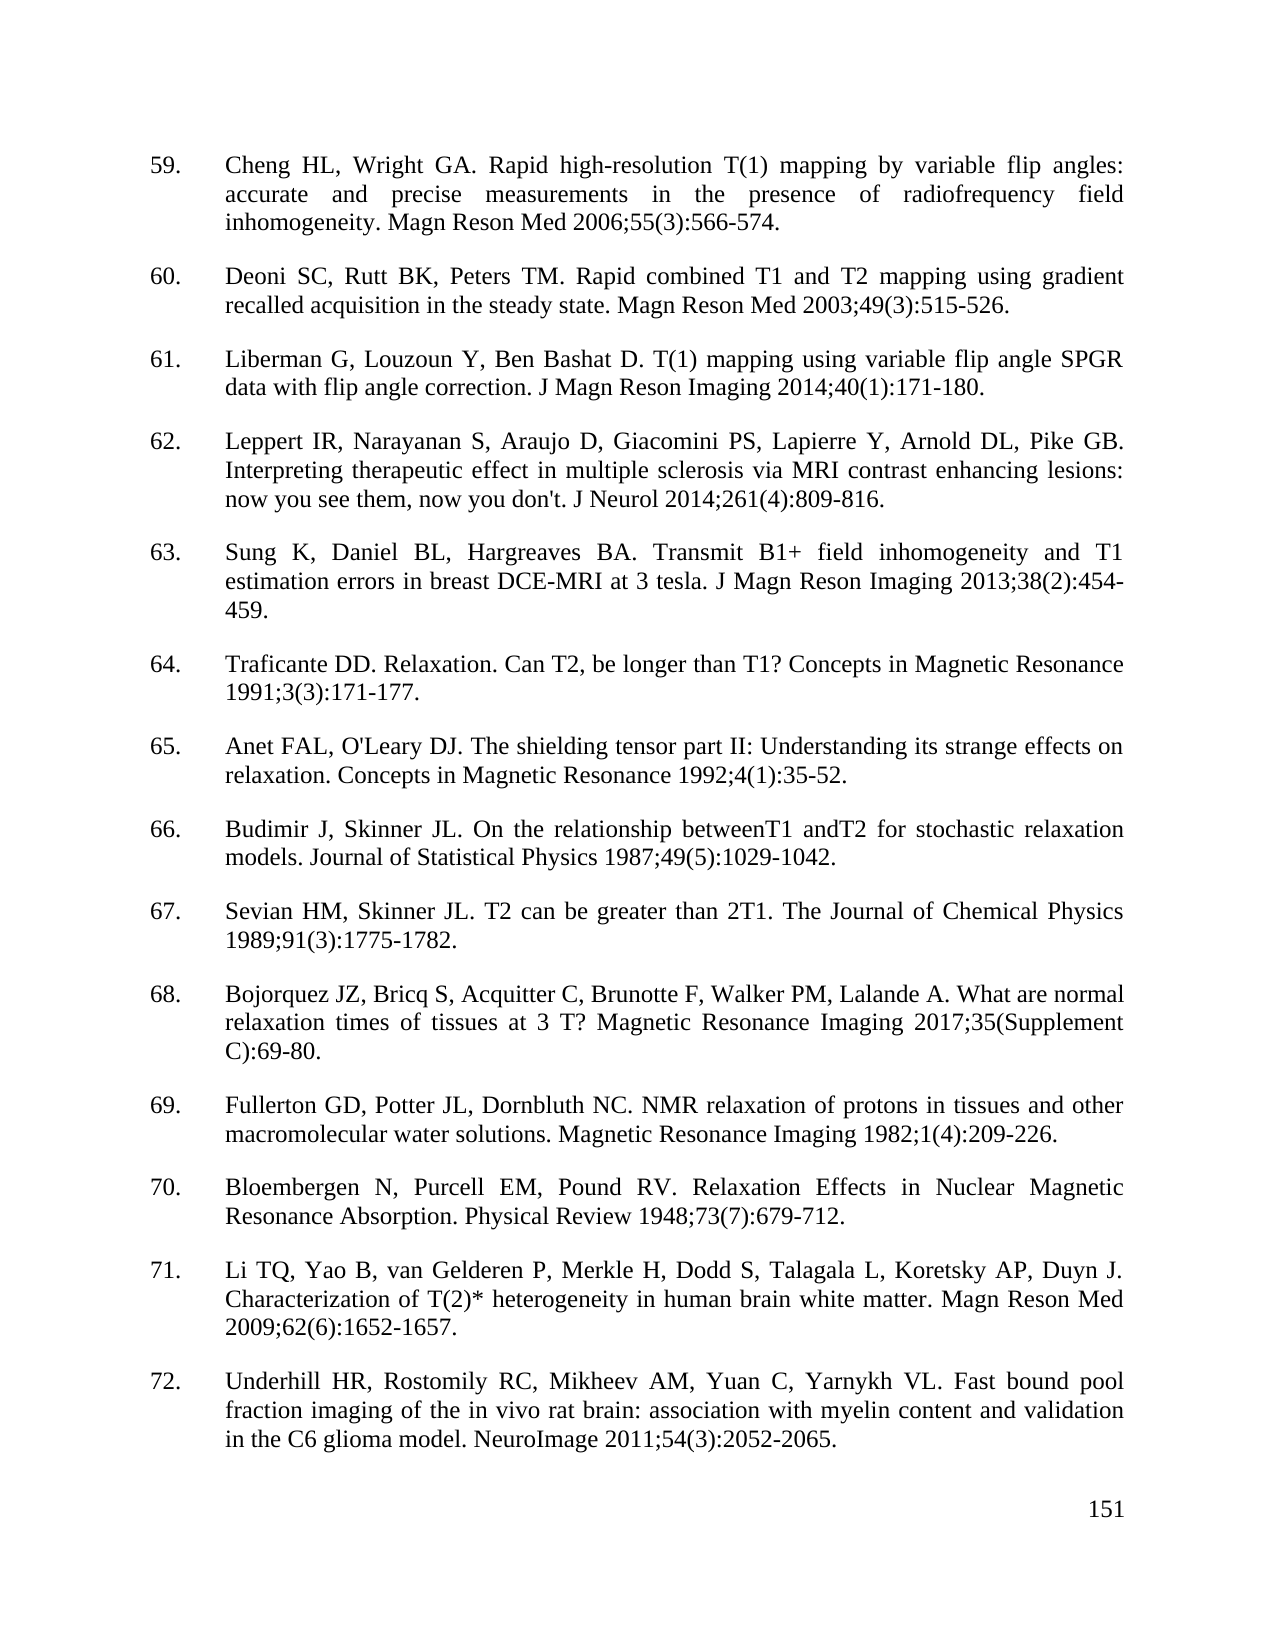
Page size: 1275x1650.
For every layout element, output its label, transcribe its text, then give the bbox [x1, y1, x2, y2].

text 63. Sung K, Daniel BL, Hargreaves BA. Transmit B1+ field inhomogeneity and T1 estimation errors in breast DCE-MRI at 3 tesla. J Magn Reson Imaging 2013;38(2):454-459. [150, 537, 1125, 624]
text 66. Budimir J, Skinner JL. On the relationship betweenT1 andT2 for stochastic relaxation models. Journal of Statistical Physics 1987;49(5):1029-1042. [150, 814, 1125, 871]
text 65. Anet FAL, O'Leary DJ. The shielding tensor part II: Understanding its strange effects on relaxation. Concepts in Magnetic Resonance 1992;4(1):35-52. [150, 731, 1125, 789]
text 62. Leppert IR, Narayanan S, Araujo D, Giacomini PS, Lapierre Y, Arnold DL, Pike GB. Interpreting therapeutic effect in multiple sclerosis via MRI contrast enhancing lesions: now you see them, now you don't. J Neurol 2014;261(4):809-816. [150, 426, 1125, 512]
text 59. Cheng HL, Wright GA. Rapid high-resolution T(1) mapping by variable flip angles: accurate and precise measurements in the presence of radiofrequency field inhomogeneity. Magn Reson Med 2006;55(3):566-574. [150, 150, 1125, 236]
text 70. Bloembergen N, Purcell EM, Pound RV. Relaxation Effects in Nuclear Magnetic Resonance Absorption. Physical Review 1948;73(7):679-712. [150, 1172, 1125, 1230]
text 72. Underhill HR, Rostomily RC, Mikheev AM, Yuan C, Yarnykh VL. Fast bound pool fraction imaging of the in vivo rat brain: association with myelin content and validation in the C6 glioma model. NeuroImage 2011;54(3):2052-2065. [150, 1366, 1125, 1452]
text 60. Deoni SC, Rutt BK, Peters TM. Rapid combined T1 and T2 mapping using gradient recalled acquisition in the steady state. Magn Reson Med 2003;49(3):515-526. [150, 261, 1125, 319]
text 68. Bojorquez JZ, Bricq S, Acquitter C, Brunotte F, Walker PM, Lalande A. What are normal relaxation times of tissues at 3 T? Magnetic Resonance Imaging 2017;35(Supplement C):69-80. [150, 979, 1125, 1065]
text 67. Sevian HM, Skinner JL. T2 can be greater than 2T1. The Journal of Chemical Physics 1989;91(3):1775-1782. [150, 896, 1125, 954]
text 69. Fullerton GD, Potter JL, Dornbluth NC. NMR relaxation of protons in tissues and other macromolecular water solutions. Magnetic Resonance Imaging 1982;1(4):209-226. [150, 1090, 1125, 1147]
text 64. Traficante DD. Relaxation. Can T2, be longer than T1? Concepts in Magnetic Resonance 1991;3(3):171-177. [150, 649, 1125, 706]
text 71. Li TQ, Yao B, van Gelderen P, Merkle H, Dodd S, Talagala L, Koretsky AP, Duyn J. Characterization of T(2)* heterogeneity in human brain white matter. Magn Reson Med 2009;62(6):1652-1657. [150, 1255, 1125, 1341]
text 61. Liberman G, Louzoun Y, Ben Bashat D. T(1) mapping using variable flip angle SPGR data with flip angle correction. J Magn Reson Imaging 2014;40(1):171-180. [150, 344, 1125, 401]
